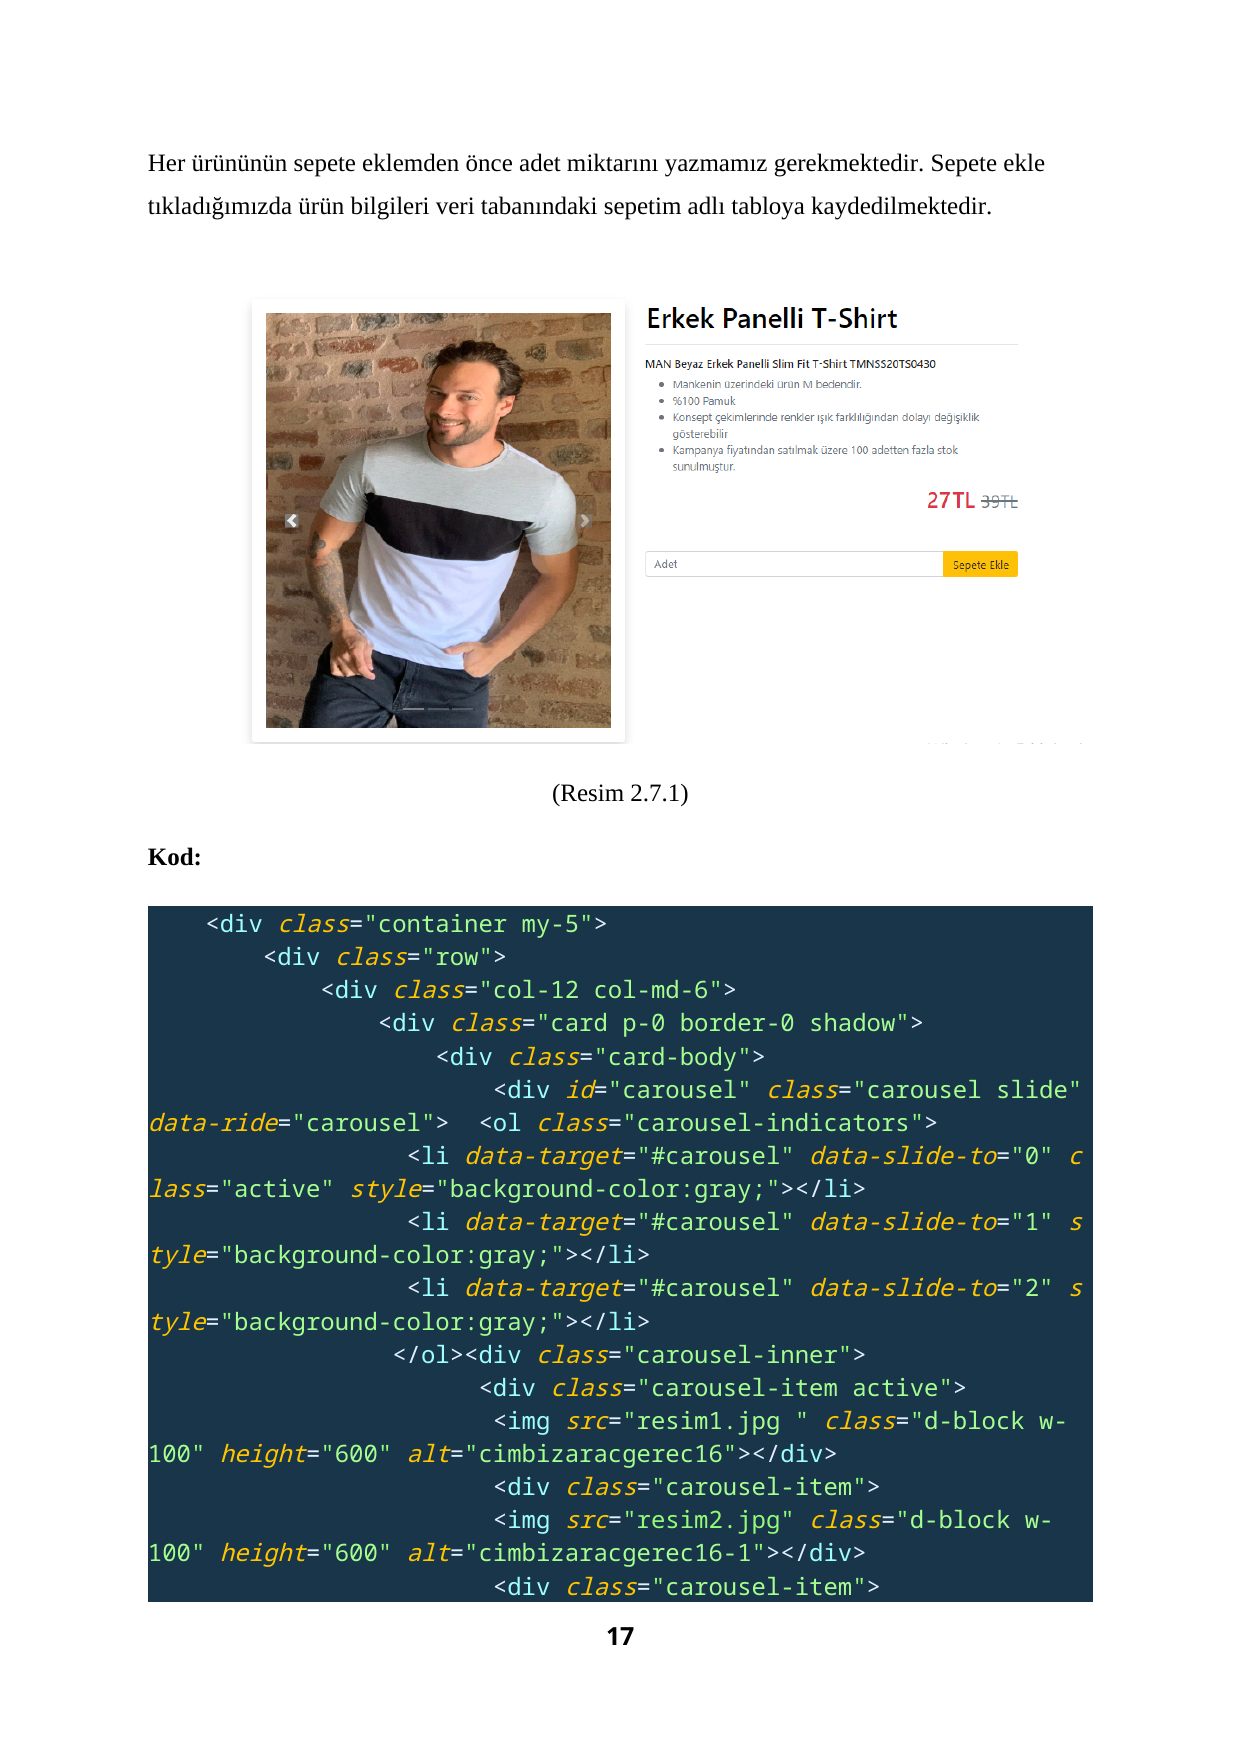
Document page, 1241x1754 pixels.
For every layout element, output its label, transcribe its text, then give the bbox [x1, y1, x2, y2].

text <li data-target="#carousel" data-slide-to="2" style="background-color:gray;"></li> [148, 1271, 1093, 1337]
text </ol><div class="carousel-inner"> [148, 1337, 1093, 1370]
text <div class="col-12 col-md-6"> [148, 972, 1093, 1006]
text <div class="row"> [148, 939, 1093, 972]
picture [147, 254, 1093, 744]
text <div class="card p-0 border-0 shadow"> [148, 1006, 1093, 1039]
text <div class="carousel-item active"> [148, 1370, 1093, 1403]
text <img src="resim2.jpg" class="d-block w-100" height="600" alt="cimbizaracgerec16-1"></div> [148, 1502, 1093, 1569]
text Kod: [148, 842, 1093, 871]
text Her ürününün sepete eklemden önce adet miktarını yazmamız gerekmektedir. Sepete ekle tıkladığımızda ürün bilgileri veri tabanındaki sepetim adlı tabloya kaydedilmektedir. [148, 148, 1093, 219]
text <div class="carousel-item"> [148, 1469, 1093, 1502]
text <li data-target="#carousel" data-slide-to="1" style="background-color:gray;"></li> [148, 1204, 1093, 1271]
text <img src="resim1.jpg " class="d-block w-100" height="600" alt="cimbizaracgerec16"></div> [148, 1403, 1093, 1469]
text <li data-target="#carousel" data-slide-to="0" class="active" style="background-color:gray;"></li> [148, 1138, 1093, 1204]
text <div id="carousel" class="carousel slide" data-ride="carousel"> <ol class="carousel-indicators"> [148, 1072, 1093, 1138]
text <div class="card-body"> [148, 1039, 1093, 1072]
text (Resim 2.7.1) [148, 778, 1093, 807]
text <div class="container my-5"> [148, 906, 1093, 939]
text <div class="carousel-item"> [148, 1569, 1093, 1602]
